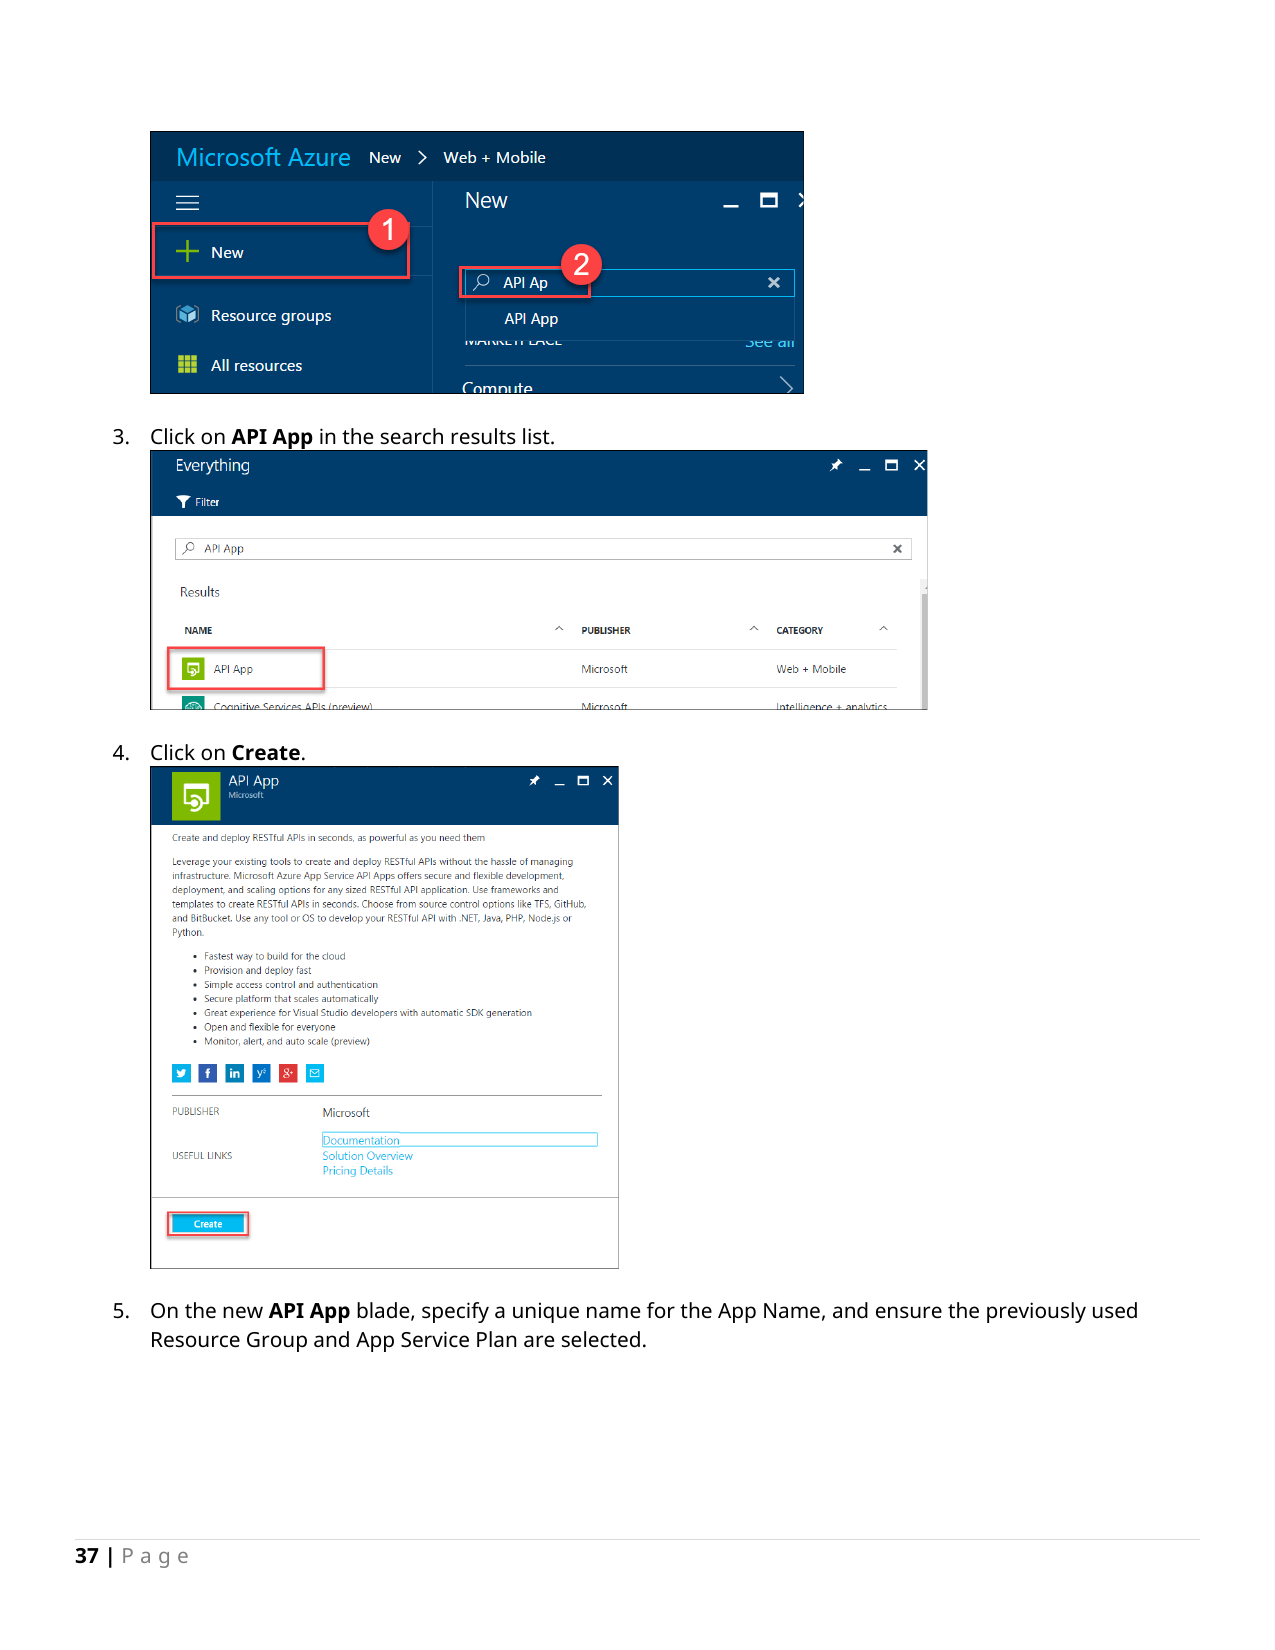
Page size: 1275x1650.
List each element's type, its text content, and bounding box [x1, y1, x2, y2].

picture [150, 131, 804, 394]
picture [150, 766, 619, 1269]
picture [150, 450, 928, 710]
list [112, 1297, 1200, 1353]
